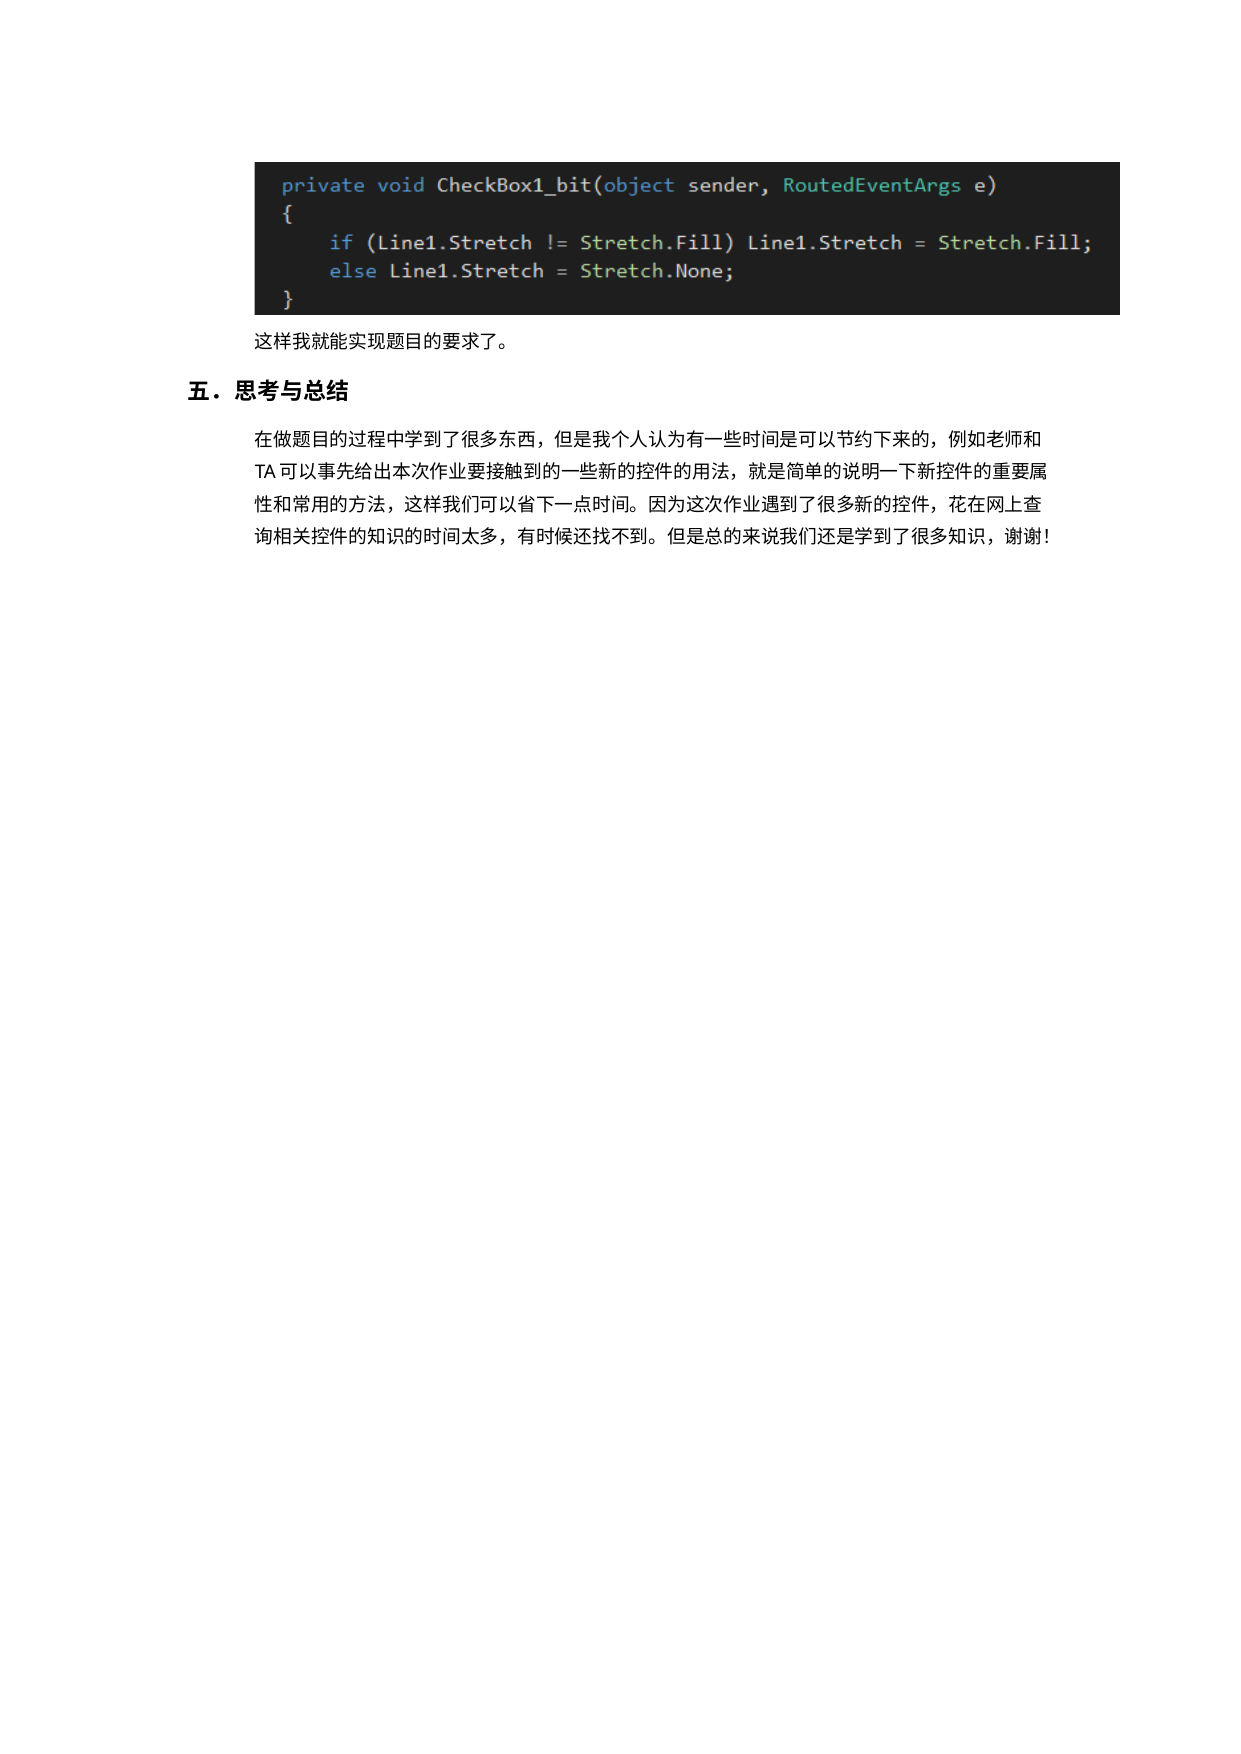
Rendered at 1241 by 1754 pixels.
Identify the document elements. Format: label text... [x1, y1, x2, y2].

text 这样我就能实现题目的要求了。 [254, 324, 1053, 357]
picture [254, 162, 1120, 315]
text 在做题目的过程中学到了很多东西，但是我个人认为有一些时间是可以节约下来的，例如老师和TA可以事先给出本次作业要接触到的一些新的控件的用法，就是简单的说明一下新控件的重要属性和常用的方法，这样我们可以省下一点时间。因为这次作业遇到了很多新的控件，花在网上查询相关控件的知识的时间太多，有时候还找不到。但是总的来说我们还是学到了很多知识，谢谢！ [254, 422, 1053, 552]
list 思考与总结 [187, 357, 1053, 422]
